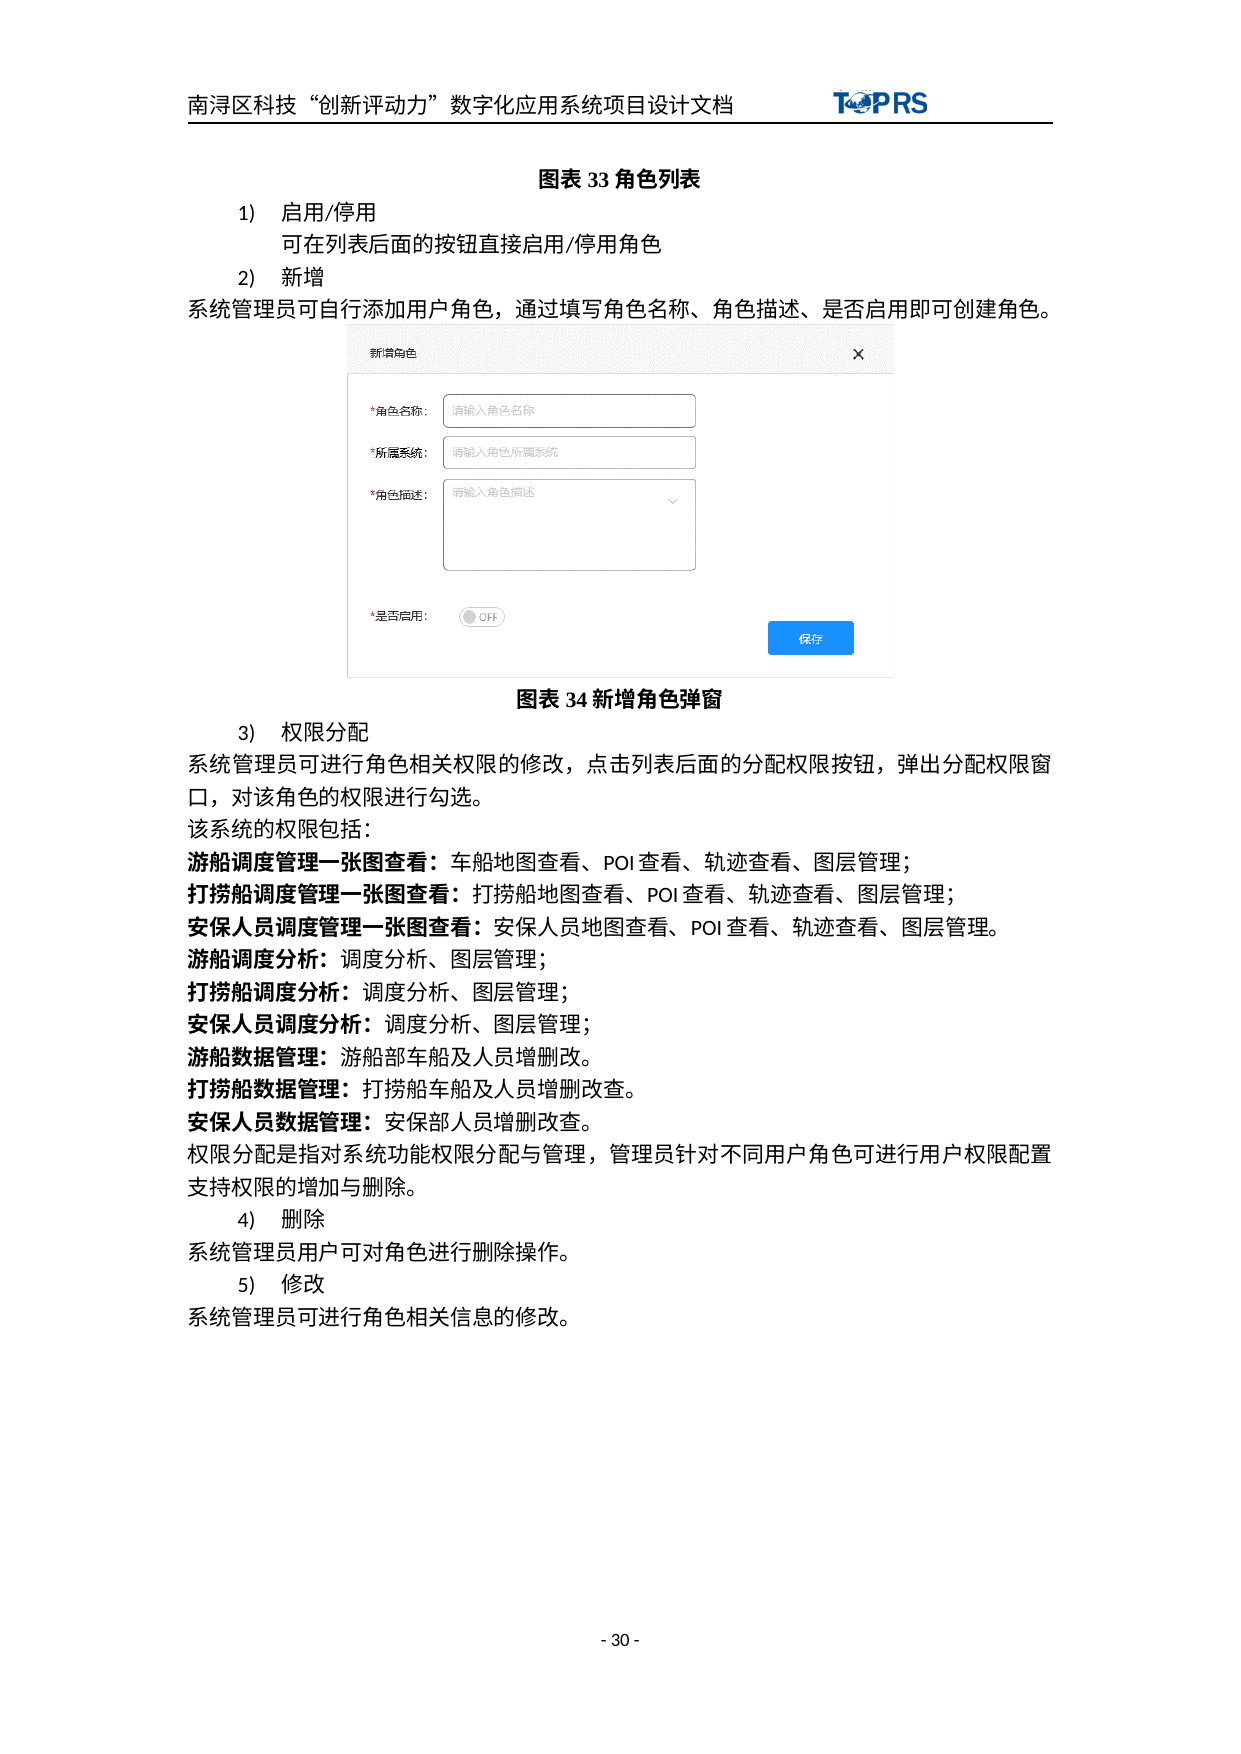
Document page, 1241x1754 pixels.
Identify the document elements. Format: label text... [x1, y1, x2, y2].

text 系统管理员可进行角色相关权限的修改，点击列表后面的分配权限按钮，弹出分配权限窗口，对该角色的权限进行勾选。 [187, 747, 1053, 812]
text 系统管理员可进行角色相关信息的修改。 [187, 1299, 1053, 1332]
text 游船数据管理：游船部车船及人员增删改。 [187, 1039, 1053, 1072]
text 安保人员调度管理一张图查看：安保人员地图查看、POI查看、轨迹查看、图层管理。 [187, 909, 1053, 942]
list 删除 [237, 1202, 1053, 1234]
text 游船调度管理一张图查看：车船地图查看、POI查看、轨迹查看、图层管理； [187, 844, 1053, 877]
list 新增 [237, 259, 1053, 292]
text 系统管理员用户可对角色进行删除操作。 [187, 1234, 1053, 1267]
text 可在列表后面的按钮直接启用/停用角色 [281, 227, 1053, 259]
text 安保人员调度分析：调度分析、图层管理； [187, 1007, 1053, 1039]
text 打捞船数据管理：打捞船车船及人员增删改查。 [187, 1072, 1053, 1104]
picture [347, 324, 894, 678]
text 打捞船调度管理一张图查看：打捞船地图查看、POI查看、轨迹查看、图层管理； [187, 877, 1053, 909]
text 该系统的权限包括： [187, 812, 1053, 844]
list 修改 [237, 1267, 1053, 1299]
list 启用/停用 [237, 194, 1053, 227]
text 游船调度分析：调度分析、图层管理； [187, 942, 1053, 974]
text 权限分配是指对系统功能权限分配与管理，管理员针对不同用户角色可进行用户权限配置，支持权限的增加与删除。 [187, 1137, 1053, 1202]
text 系统管理员可自行添加用户角色，通过填写角色名称、角色描述、是否启用即可创建角色。 [187, 292, 1053, 324]
picture [832, 90, 928, 114]
text 安保人员数据管理：安保部人员增删改查。 [187, 1104, 1053, 1137]
list 权限分配 [237, 714, 1053, 747]
text 打捞船调度分析：调度分析、图层管理； [187, 974, 1053, 1007]
